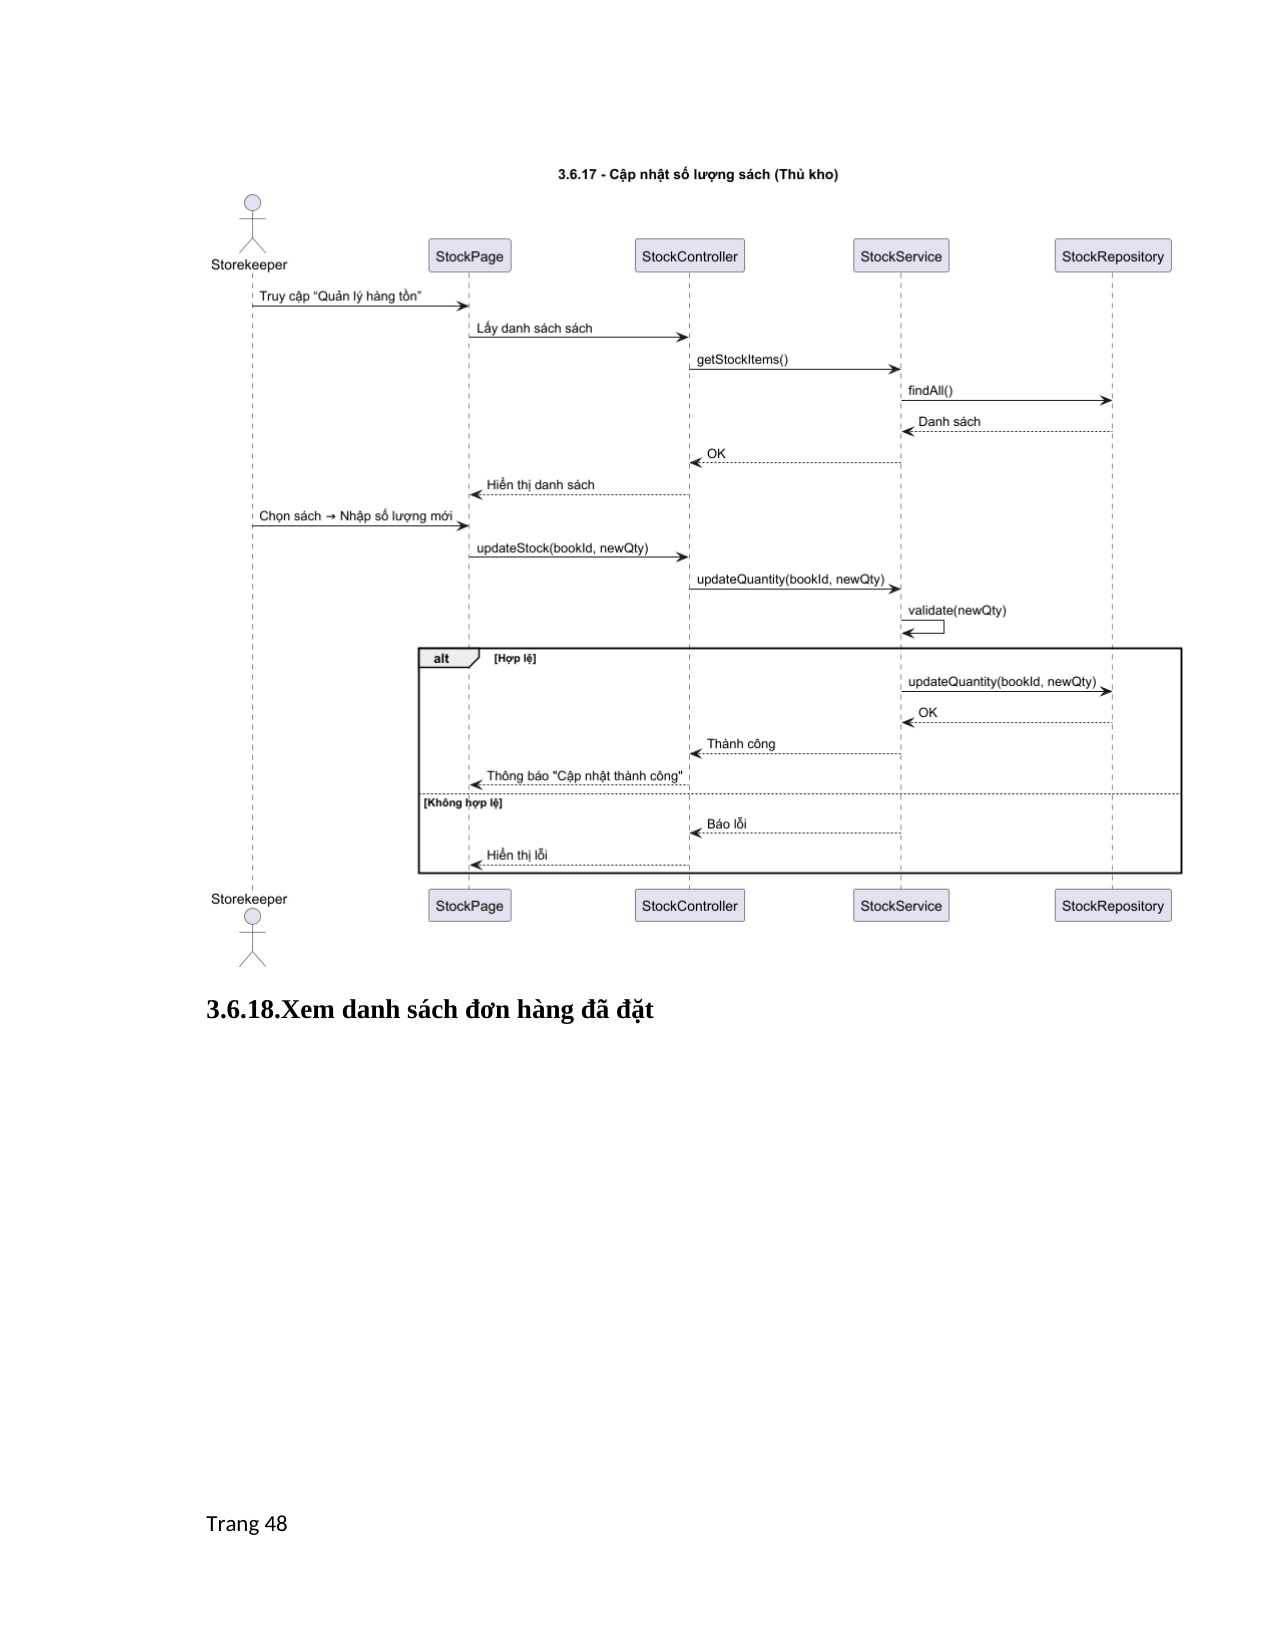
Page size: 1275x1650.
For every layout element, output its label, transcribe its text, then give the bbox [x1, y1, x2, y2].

subtitle 3.6.18.Xem danh sách đơn hàng đã đặt [206, 999, 1187, 1024]
picture [206, 150, 1187, 972]
